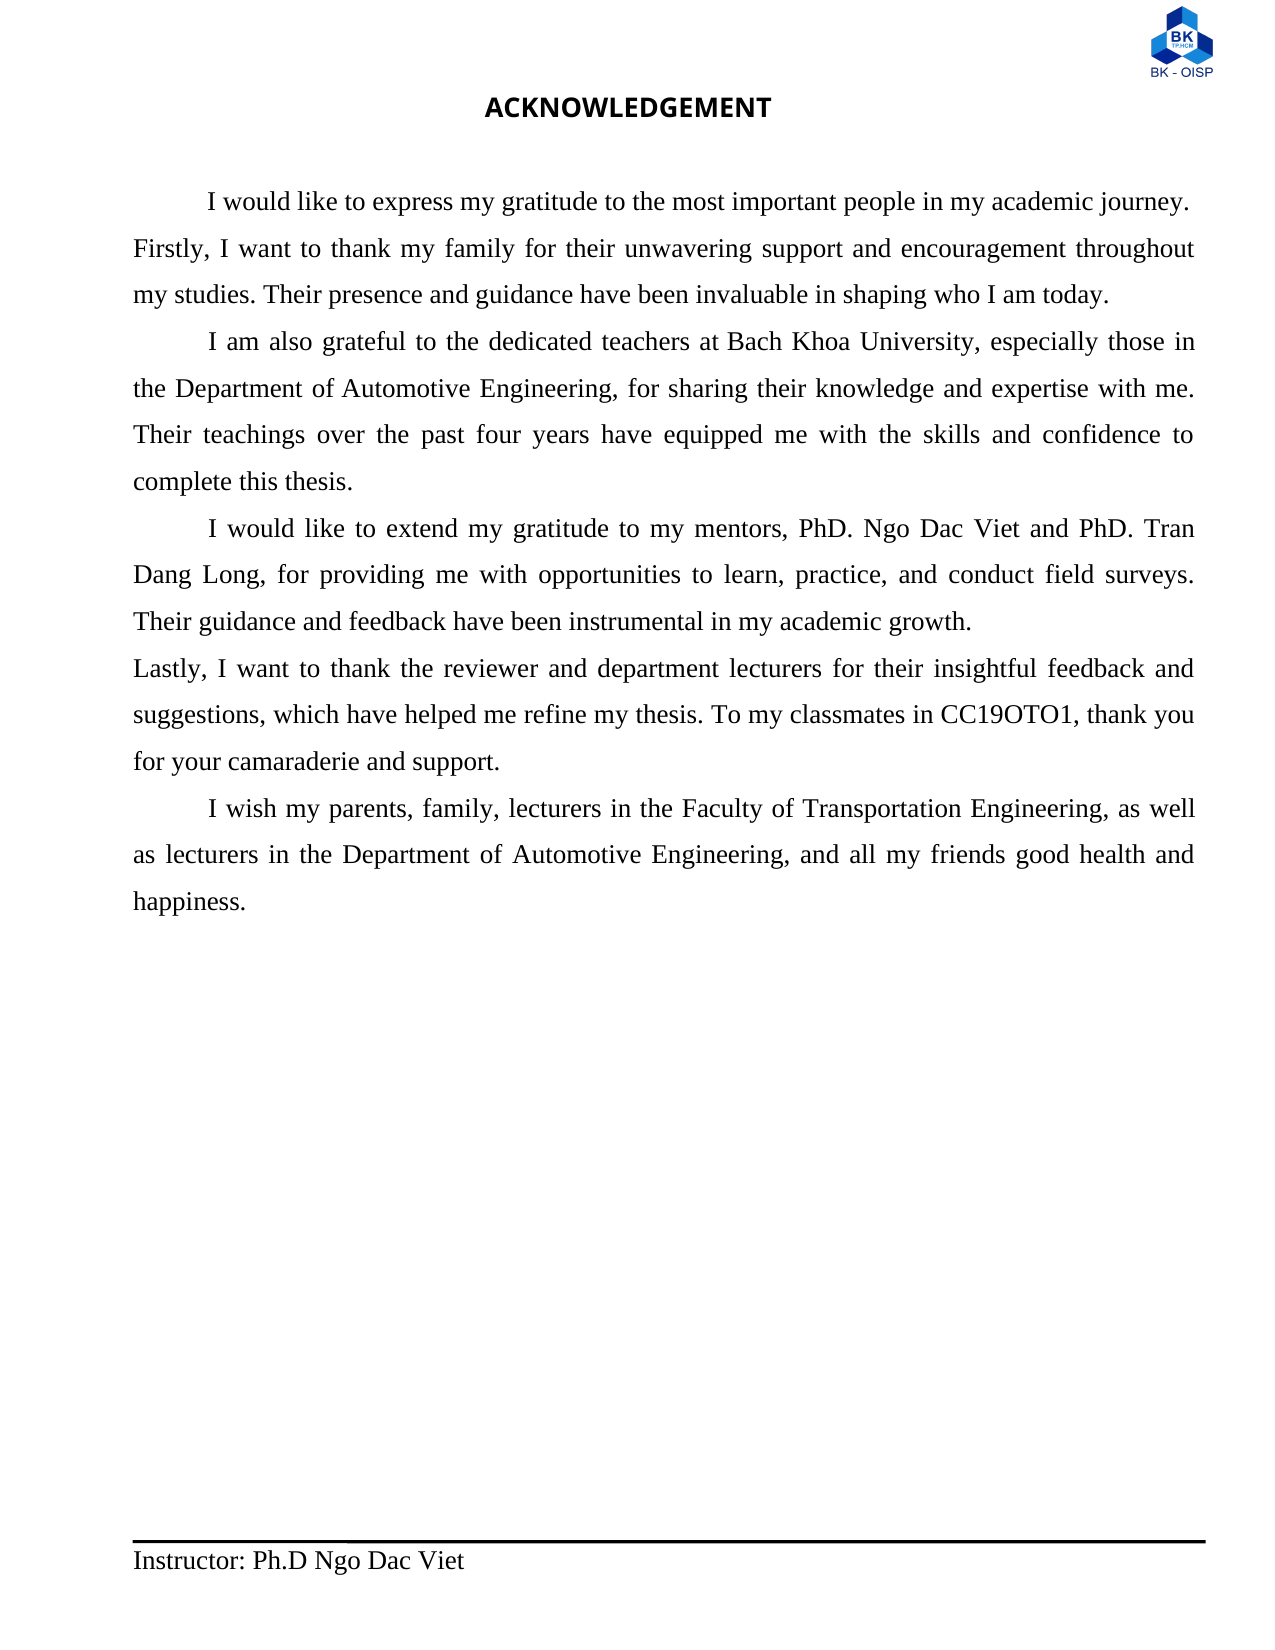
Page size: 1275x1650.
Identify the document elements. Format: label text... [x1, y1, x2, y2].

picture [1150, 5, 1214, 83]
text Lastly, I want to thank the reviewer and department lecturers for their insightful feedback and suggestions, which have helped me refine my thesis. To my classmates in CC19OTO1, thank you for your camaraderie and support. [133, 652, 1196, 776]
text I would like to extend my gratitude to my mentors, PhD. Ngo Dac Viet and PhD. Tran Dang Long, for providing me with opportunities to learn, practice, and conduct field surveys. Their guidance and feedback have been instrumental in my academic growth. [133, 512, 1196, 636]
text I would like to express my gratitude to the most important people in my academic journey. [207, 133, 1196, 216]
text I wish my parents, family, lecturers in the Faculty of Transportation Engineering, as well as lecturers in the Department of Automotive Engineering, and all my friends good health and happiness. [133, 792, 1196, 916]
text Firstly, I want to thank my family for their unwavering support and encouragement throughout my studies. Their presence and guidance have been invaluable in shaping who I am today. [133, 232, 1196, 310]
subtitle ACKNOWLEDGEMENT [86, 89, 1112, 126]
text I am also grateful to the dedicated teachers at Bach Khoa University, especially those in the Department of Automotive Engineering, for sharing their knowledge and expertise with me. Their teachings over the past four years have equipped me with the skills and confidence to complete this thesis. [133, 325, 1196, 496]
